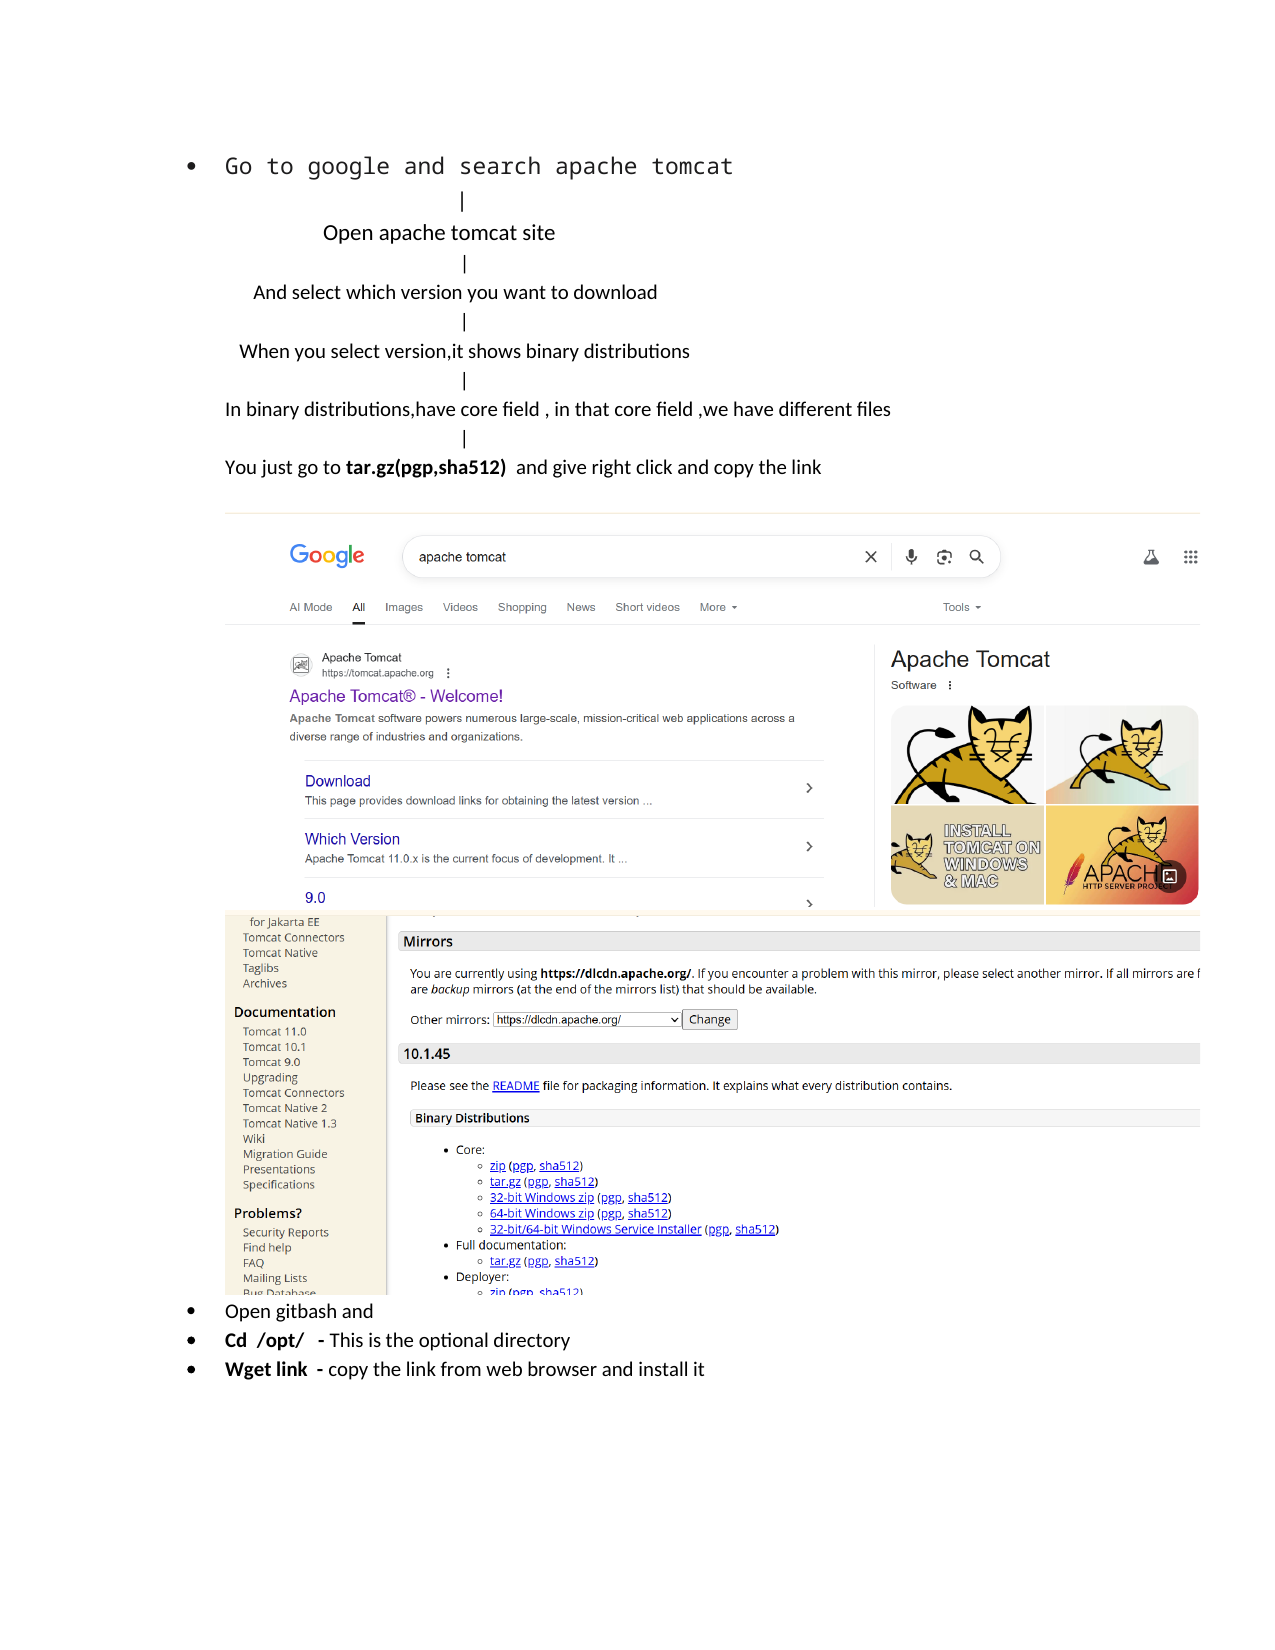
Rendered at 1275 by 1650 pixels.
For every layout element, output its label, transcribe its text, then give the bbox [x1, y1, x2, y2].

list Cd /opt/ - This is the optional directory [187, 1327, 1125, 1353]
list | [225, 309, 1125, 334]
list | [225, 250, 1125, 276]
list Wget link - copy the link from web browser and install it [187, 1357, 1125, 1382]
list Open gitbash and [187, 1298, 1125, 1324]
list | [225, 186, 1125, 214]
list When you select version,it shows binary distributions [225, 338, 1125, 363]
list | [225, 367, 1125, 392]
list Go to google and search apache tomcat [187, 150, 1125, 181]
list In binary distributions,have core field , in that core field ,we have different files [225, 396, 1125, 422]
list | [225, 425, 1125, 451]
list And select which version you want to download [225, 279, 1125, 305]
picture [225, 512, 1200, 907]
list You just go to tar.gz(pgp,sha512) and give right click and copy the link [225, 454, 1125, 480]
picture [225, 910, 1200, 1295]
list Open apache tomcat site [225, 218, 1125, 246]
